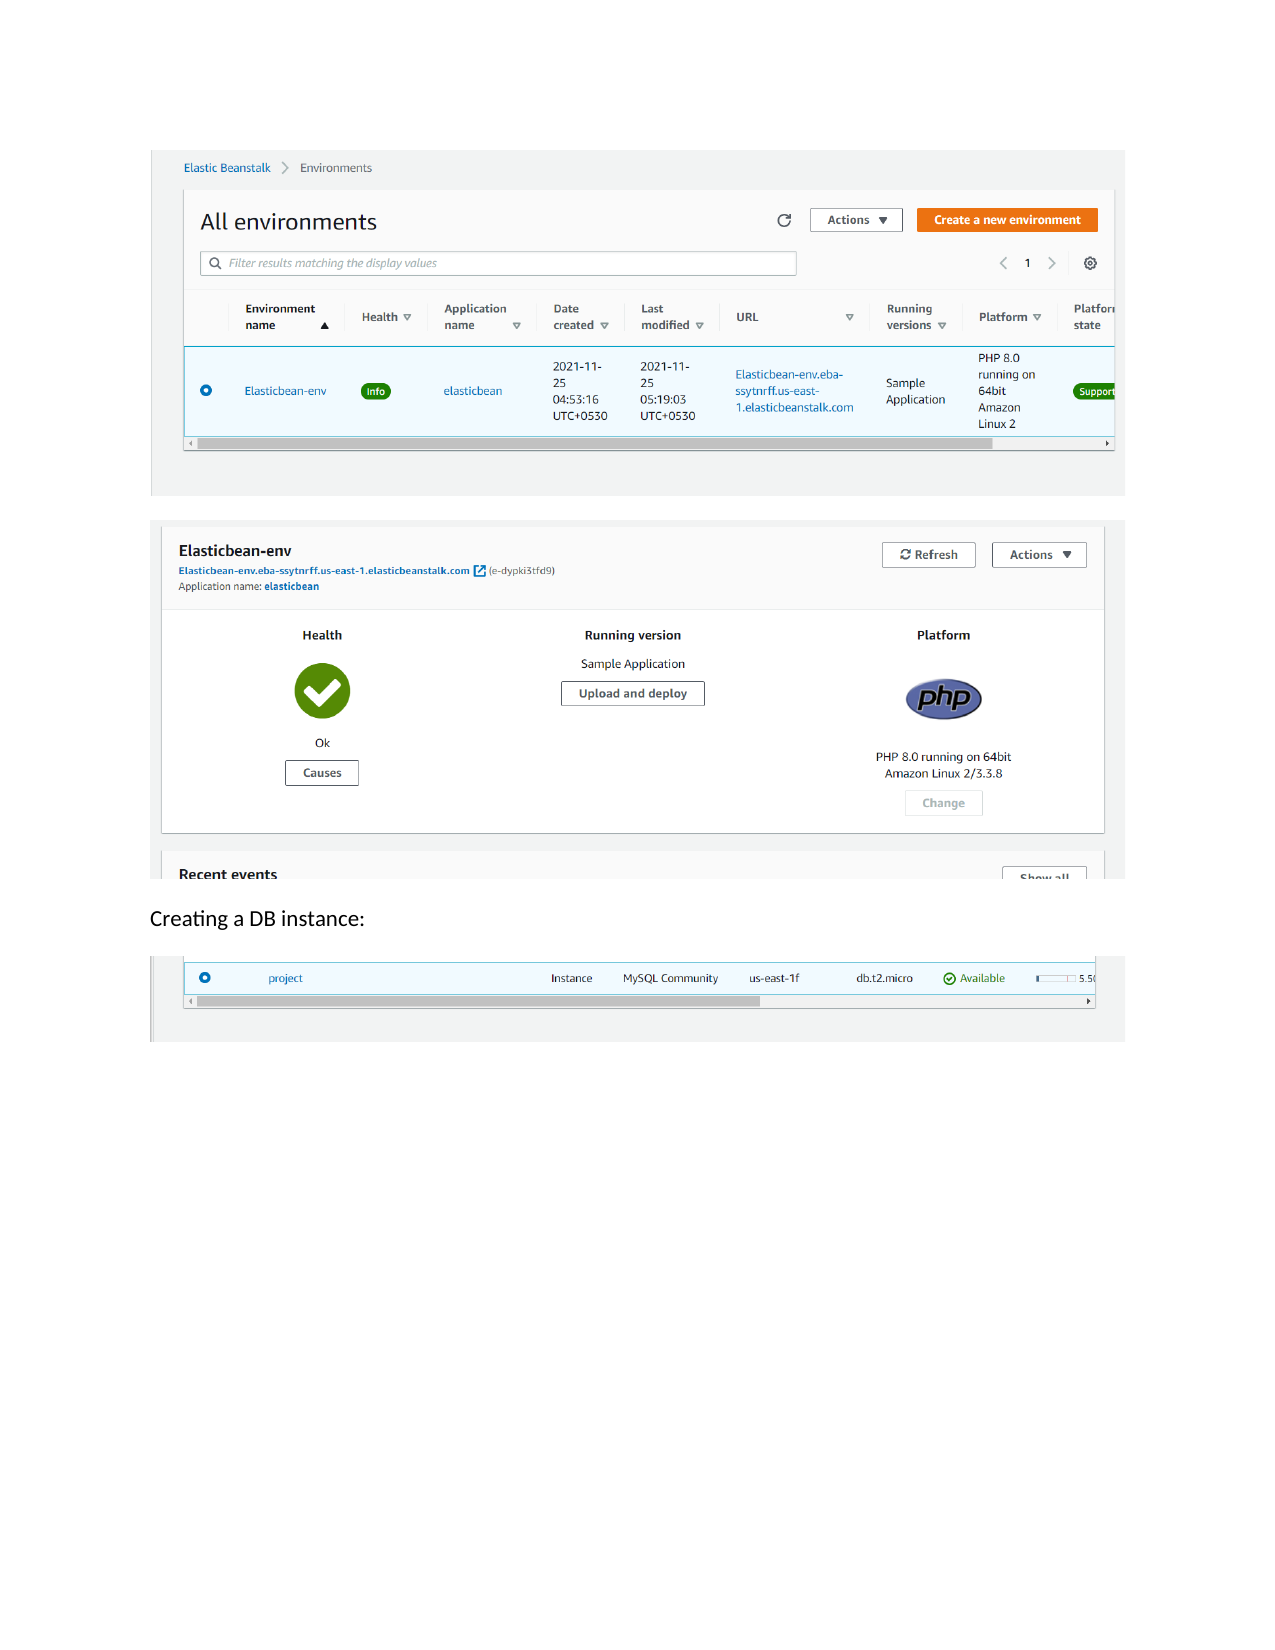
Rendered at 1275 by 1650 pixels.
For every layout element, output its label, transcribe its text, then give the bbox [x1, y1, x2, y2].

text Creating a DB instance: [150, 904, 1125, 932]
picture [150, 150, 1125, 496]
picture [150, 956, 1125, 1042]
picture [150, 520, 1125, 879]
